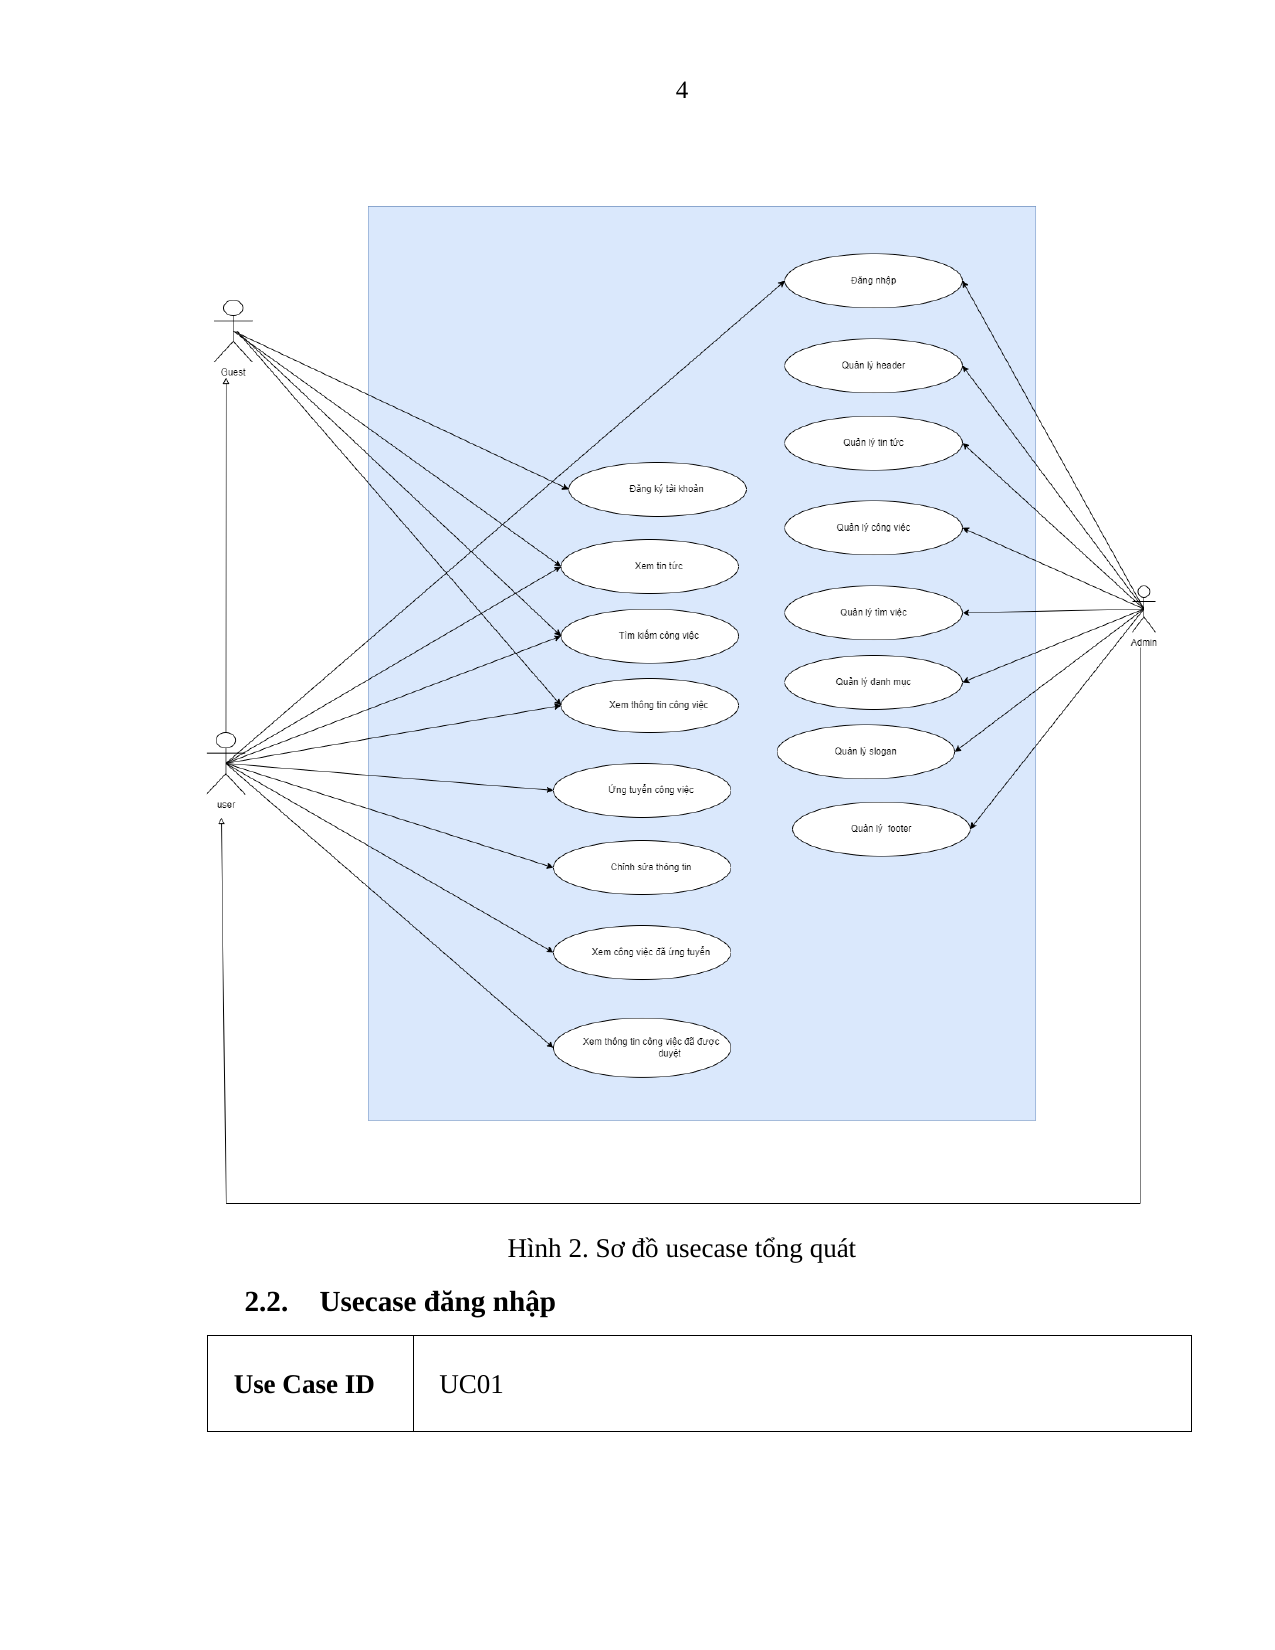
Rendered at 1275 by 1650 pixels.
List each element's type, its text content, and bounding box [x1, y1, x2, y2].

table_header Use Case ID [208, 1336, 413, 1431]
picture [206, 206, 1157, 1212]
table_header UC01 [414, 1336, 1191, 1431]
list Usecase đăng nhập [244, 1284, 1157, 1318]
